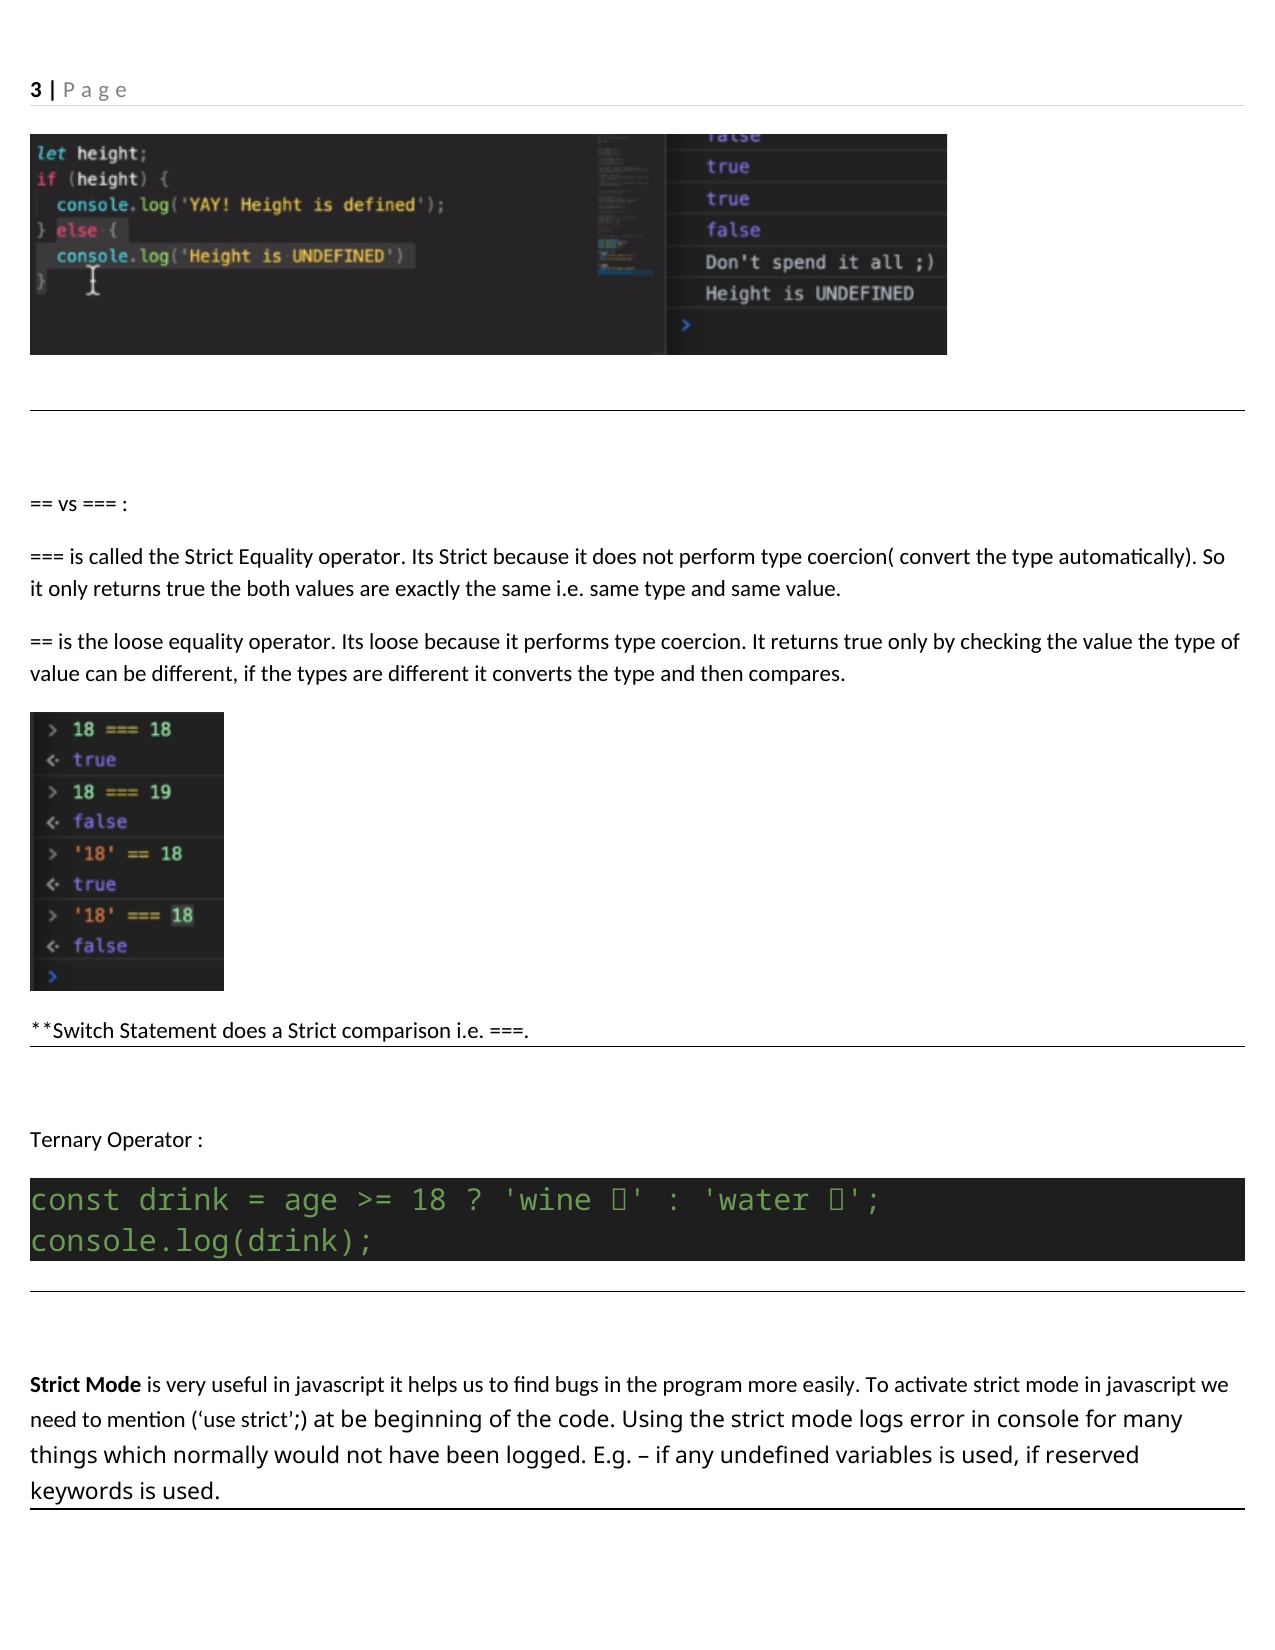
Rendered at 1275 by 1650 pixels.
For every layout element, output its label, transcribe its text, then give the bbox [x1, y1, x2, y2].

text console.log(drink); [30, 1219, 1245, 1261]
picture [30, 712, 224, 991]
picture [30, 134, 948, 355]
text Strict Mode is very useful in javascript it helps us to find bugs in the program more easily. To activate strict mode in javascript we need to mention (‘use strict’;) at be beginning of the code. Using the strict mode logs error in console for many things which normally would not have been logged. E.g. – if any undefined variables is used, if reserved keywords is used. [30, 1370, 1245, 1508]
text == vs === : [30, 489, 1245, 517]
text const drink = age >= 18 ? 'wine 🍷' : 'water 💧'; [30, 1178, 1245, 1219]
text == is the loose equality operator. Its loose because it performs type coercion. It returns true only by checking the value the type of value can be different, if the types are different it converts the type and then compares. [30, 627, 1245, 688]
text === is called the Strict Equality operator. Its Strict because it does not perform type coercion( convert the type automatically). So it only returns true the both values are exactly the same i.e. same type and same value. [30, 542, 1245, 602]
text **Switch Statement does a Strict comparison i.e. ===. [30, 1016, 1245, 1046]
text Ternary Operator : [30, 1125, 1245, 1153]
